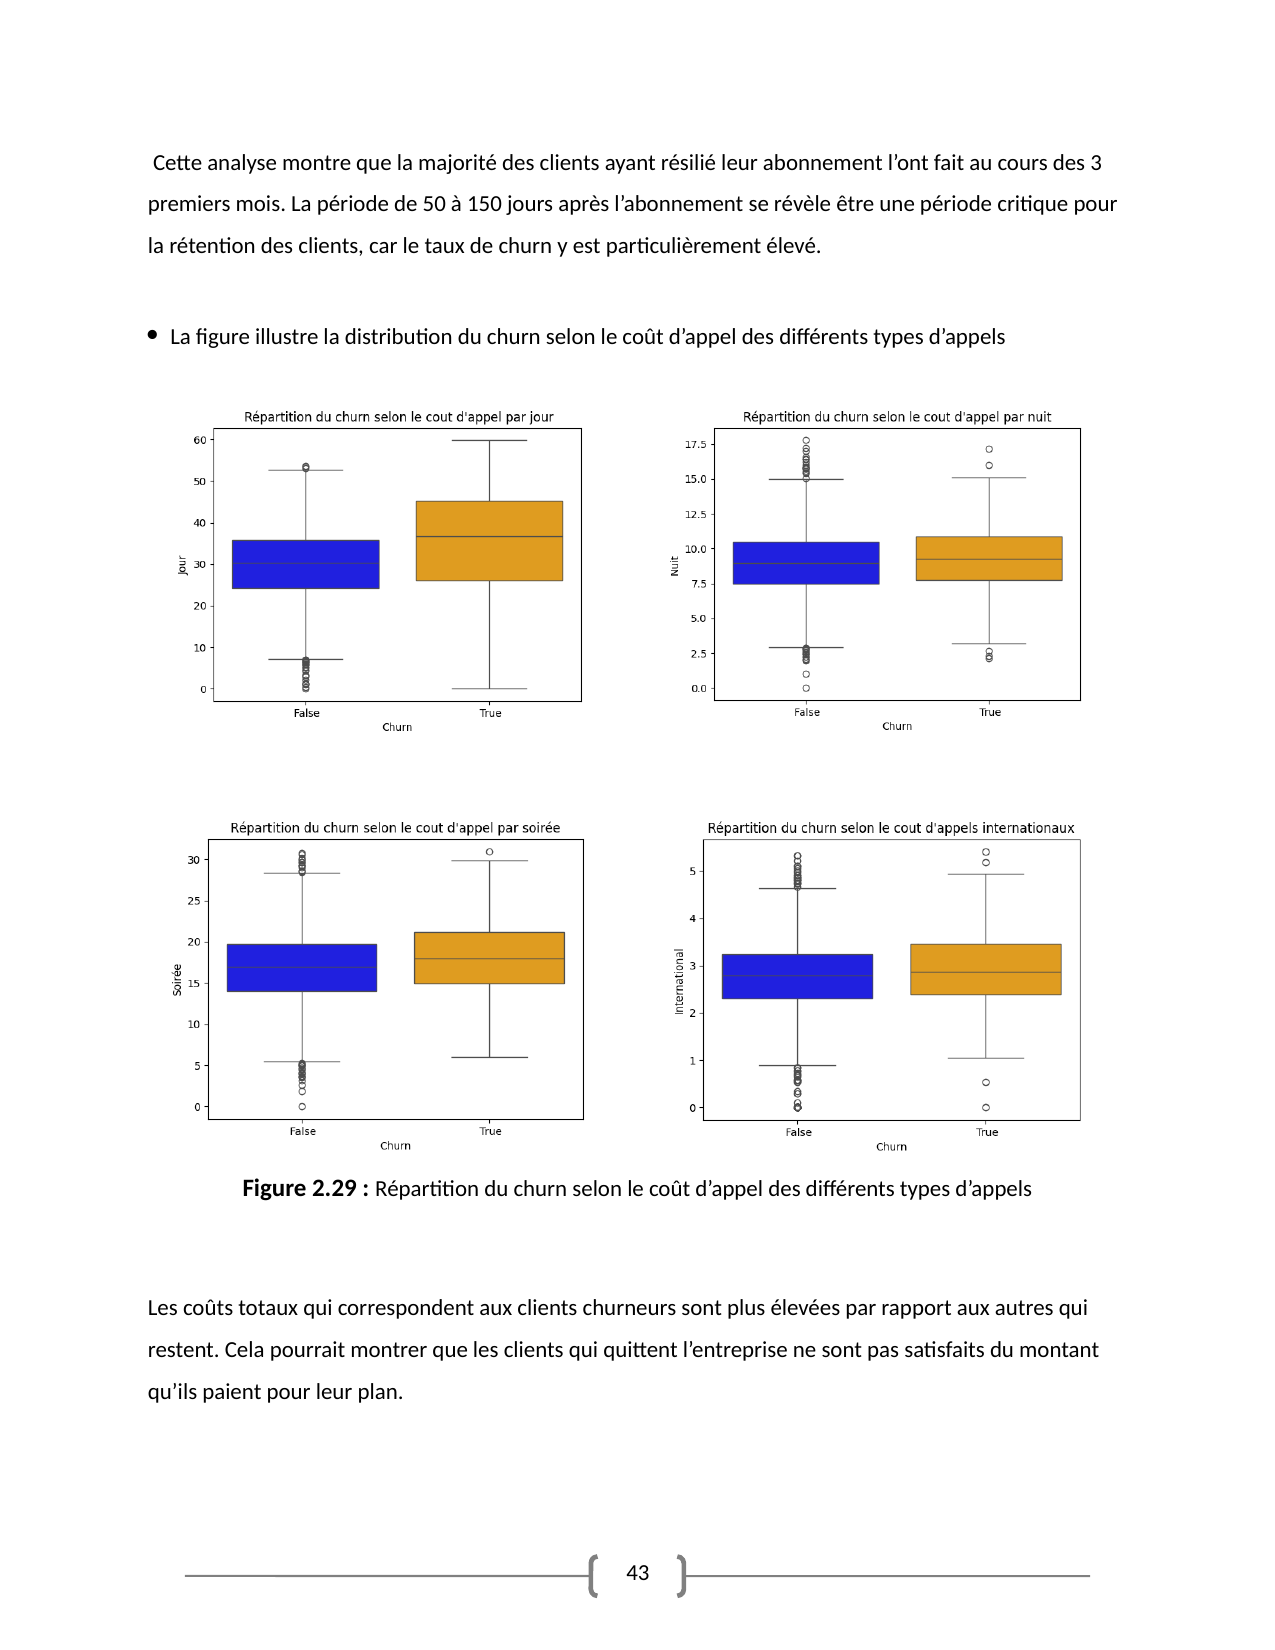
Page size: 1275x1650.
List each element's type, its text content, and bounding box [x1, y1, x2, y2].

picture [154, 385, 628, 740]
text Cette analyse montre que la majorité des clients ayant résilié leur abonnement l’ont fait au cours des 3 premiers mois. La période de 50 à 150 jours après l’abonnement se révèle être une période critique pour la rétention des clients, car le taux de churn y est particulièrement élevé. La figure illustre la distribution du churn selon le coût d’appel des différents types d’appels [148, 148, 1127, 351]
text Les coûts totaux qui correspondent aux clients churneurs sont plus élevées par rapport aux autres qui restent. Cela pourrait montrer que les clients qui quittent l’entreprise ne sont pas satisfaits du montant qu’ils paient pour leur plan. [148, 1293, 1127, 1405]
picture [147, 796, 631, 1159]
picture [642, 795, 1128, 1160]
picture [655, 385, 1127, 739]
text Figure 2.29 : Répartition du churn selon le coût d’appel des différents types d’appels [148, 1172, 1127, 1202]
text . [148, 795, 642, 907]
